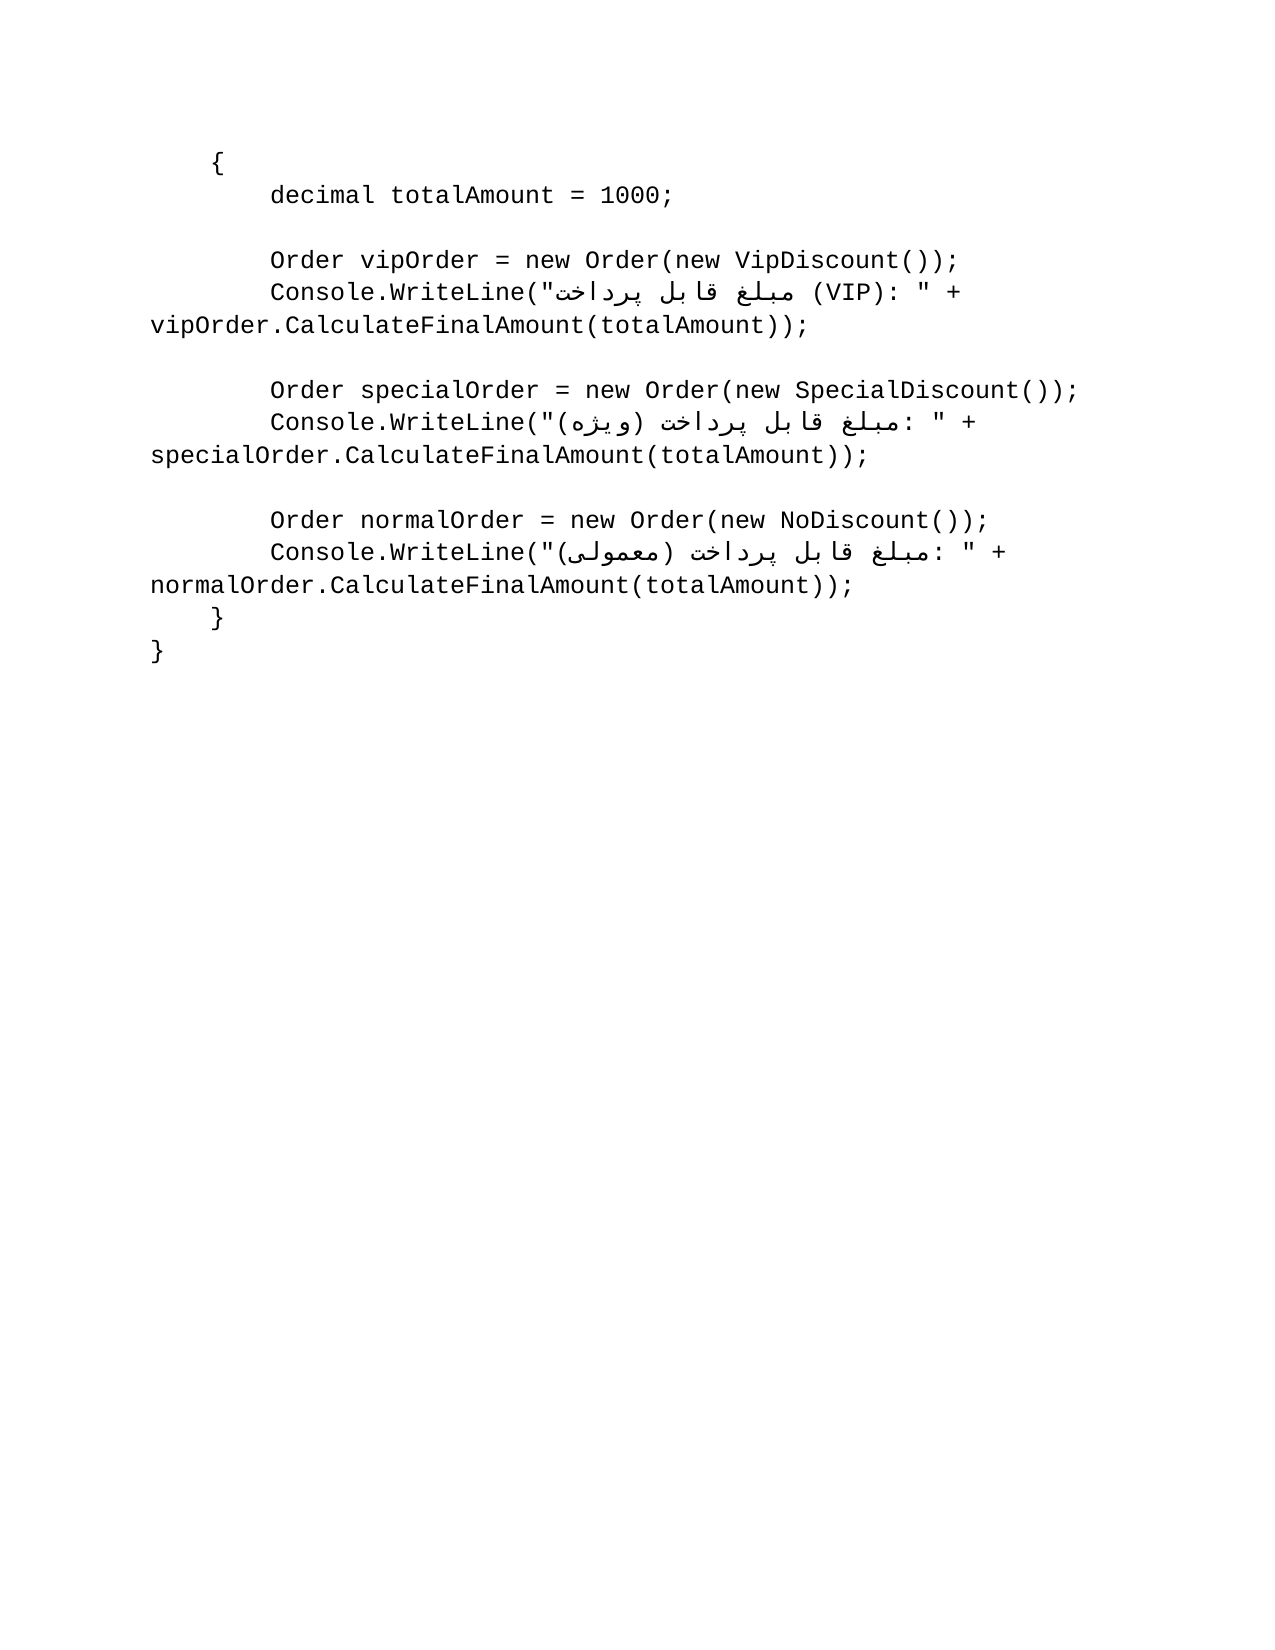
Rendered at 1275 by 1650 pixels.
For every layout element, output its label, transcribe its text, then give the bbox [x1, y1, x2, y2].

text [150, 150, 1125, 211]
subtitle 4️ استفاده در برنامه اصلی [150, 252, 1125, 300]
text class Program { static void Main(string[] args) { decimal totalAmount = 1000; Order vipOrder = new Order(new VipDiscount()); Console.WriteLine("مبلغ قابل پرداخت (VIP): " + vipOrder.CalculateFinalAmount(totalAmount)); Order specialOrder = new Order(new SpecialDiscount()); Console.WriteLine("مبلغ قابل پرداخت (ویژه): " + specialOrder.CalculateFinalAmount(totalAmount)); Order normalOrder = new Order(new NoDiscount()); Console.WriteLine("مبلغ قابل پرداخت (معمولی): " + normalOrder.CalculateFinalAmount(totalAmount)); } } [150, 315, 1125, 928]
